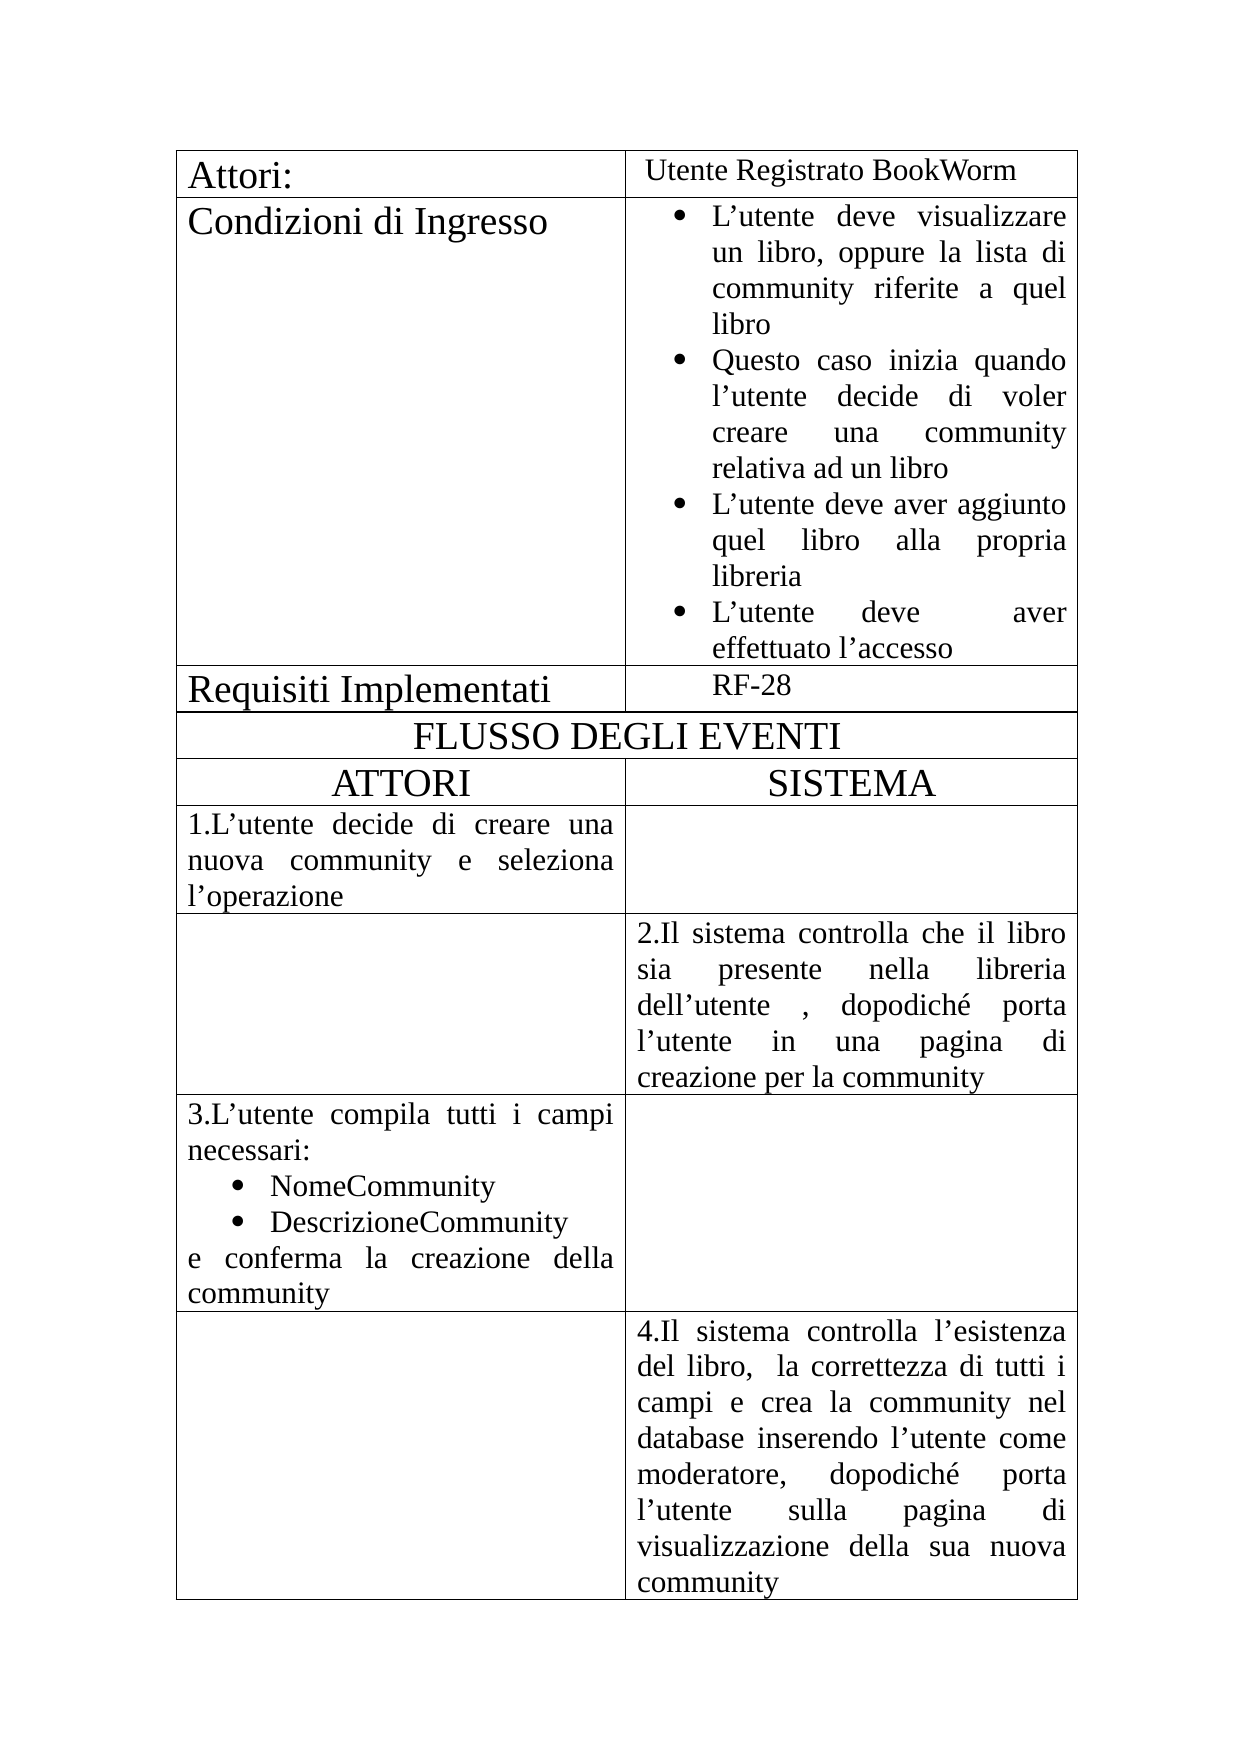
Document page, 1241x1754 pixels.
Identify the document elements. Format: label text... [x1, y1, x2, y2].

table_cell 3.L’utente compila tutti i campi necessari: NomeCommunity DescrizioneCommunity e conferma la creazione della community [177, 1095, 625, 1311]
table_cell [177, 1312, 625, 1599]
table_cell RF-28 [626, 666, 1077, 711]
table_cell Attori: [177, 151, 625, 197]
table_cell ATTORI [177, 759, 625, 804]
table_cell FLUSSO DEGLI EVENTI [177, 713, 1077, 758]
table_cell [626, 1095, 1077, 1311]
table_cell L’utente deve visualizzare un libro, oppure la lista di community riferite a quel libro Questo caso inizia quando l’utente decide di voler creare una community relativa ad un libro L’utente deve aver aggiunto quel libro alla propria libreria L’utente deve aver effettuato l’accesso [626, 198, 1077, 665]
table_cell SISTEMA [626, 759, 1077, 804]
table_cell Requisiti Implementati [177, 666, 625, 711]
table_cell [177, 914, 625, 1094]
table_cell Condizioni di Ingresso [177, 198, 625, 665]
table_cell [626, 806, 1077, 913]
table_cell 4.Il sistema controlla l’esistenza del libro, la correttezza di tutti i campi e crea la community nel database inserendo l’utente come moderatore, dopodiché porta l’utente sulla pagina di visualizzazione della sua nuova community [626, 1312, 1077, 1599]
table_cell 2.Il sistema controlla che il libro sia presente nella libreria dell’utente , dopodiché porta l’utente in una pagina di creazione per la community [626, 914, 1077, 1094]
table_cell 1.L’utente decide di creare una nuova community e seleziona l’operazione [177, 806, 625, 913]
table_cell Utente Registrato BookWorm [626, 151, 1077, 197]
